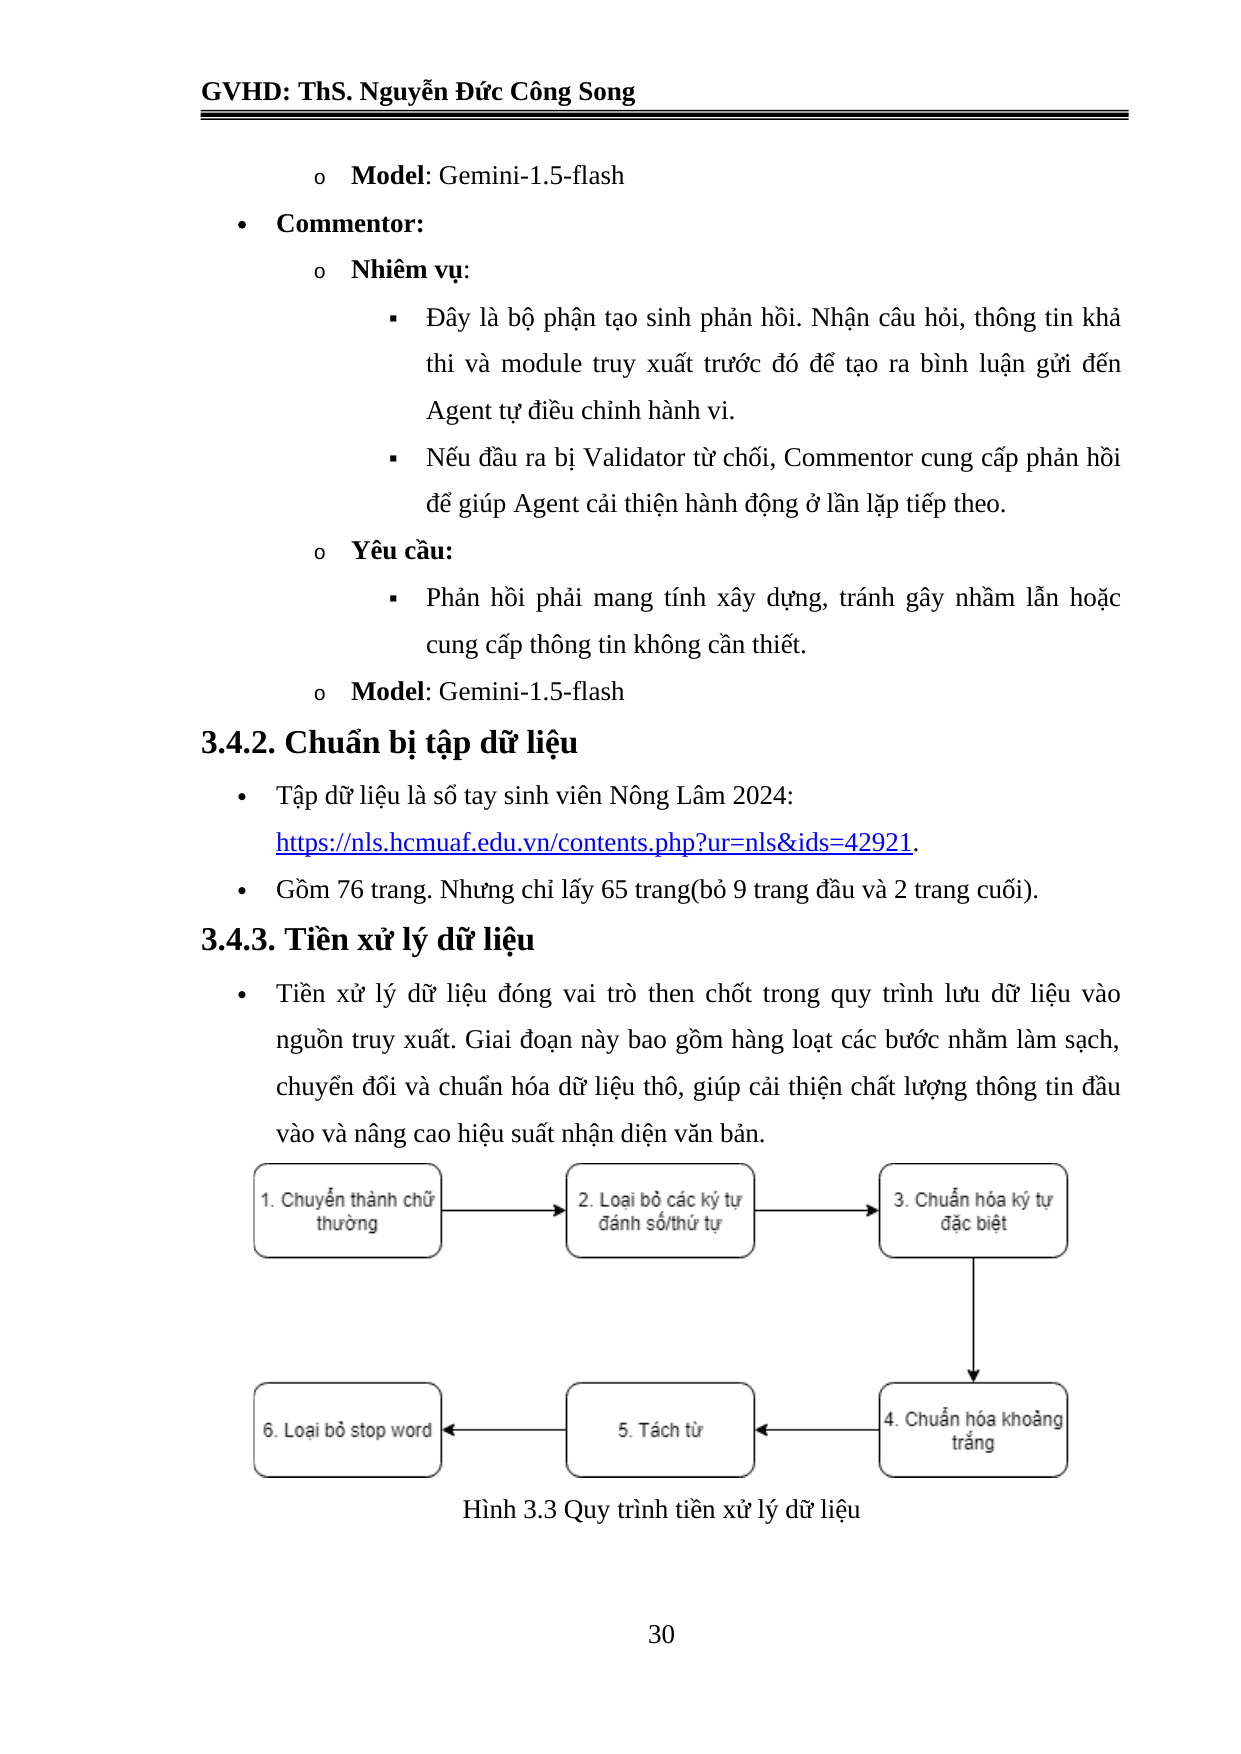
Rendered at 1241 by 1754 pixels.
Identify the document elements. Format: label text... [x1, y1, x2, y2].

list Tiền xử lý dữ liệu đóng vai trò then chốt trong quy trình lưu dữ liệu vào nguồn truy xuất. Giai đoạn này bao gồm hàng loạt các bước nhằm làm sạch, chuyển đổi và chuẩn hóa dữ liệu thô, giúp cải thiện chất lượng thông tin đầu vào và nâng cao hiệu suất nhận diện văn bản. [238, 977, 1122, 1148]
text Hình 3.3 Quy trình tiền xử lý dữ liệu [201, 1493, 1122, 1524]
subtitle Chuẩn bị tập dữ liệu [201, 722, 1122, 760]
picture [253, 1163, 1070, 1478]
list Đây là bộ phận tạo sinh phản hồi. Nhận câu hỏi, thông tin khả thi và module truy xuất trước đó để tạo ra bình luận gửi đến Agent tự điều chỉnh hành vi. [388, 301, 1122, 425]
subtitle Tiền xử lý dữ liệu [201, 919, 1122, 958]
list Gồm 76 trang. Nhưng chỉ lấy 65 trang(bỏ 9 trang đầu và 2 trang cuối). [238, 873, 1122, 904]
list Model: Gemini-1.5-flash [313, 159, 1122, 191]
list Nhiêm vụ: [313, 253, 1122, 285]
list Nếu đầu ra​ bị Validator từ chối, Commentor cung cấp phản hồi​ để giúp Agent cải thiện hành động ở lần lặp tiếp theo. [388, 441, 1122, 518]
list Model: Gemini-1.5-flash [313, 675, 1122, 706]
text https://nls.hcmuaf.edu.vn/contents.php?ur=nls&ids=42921. [276, 826, 1122, 857]
list Phản hồi phải mang tính xây dựng, tránh gây nhầm lẫn hoặc cung cấp thông tin không cần thiết. [388, 581, 1122, 659]
list Yêu cầu: [313, 534, 1122, 566]
list Commentor: [238, 207, 1122, 238]
list Tập dữ liệu là sổ tay sinh viên Nông Lâm 2024: [238, 779, 1122, 811]
